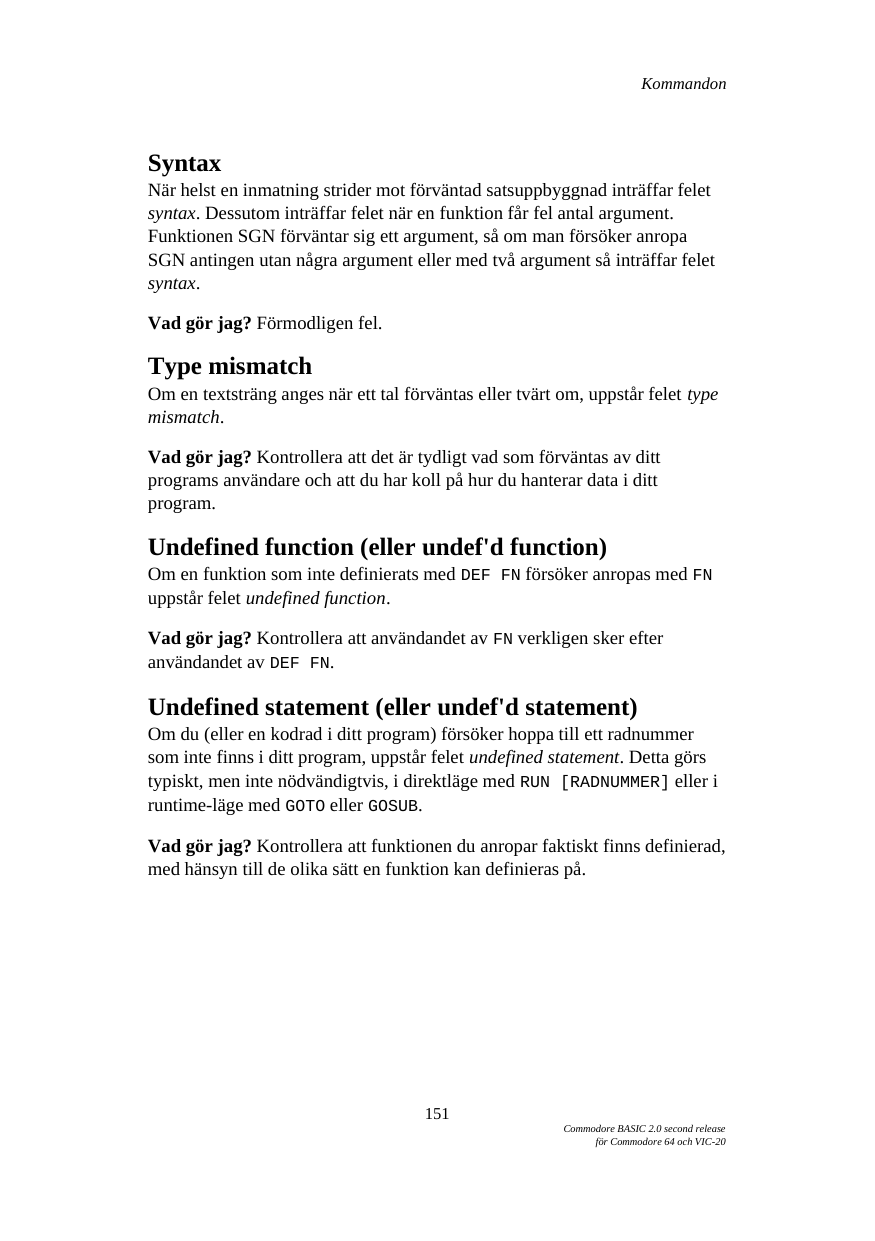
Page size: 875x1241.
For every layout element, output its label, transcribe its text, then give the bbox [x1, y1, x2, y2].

subtitle Undefined statement (eller undef'd statement) [148, 692, 726, 721]
text Vad gör jag? Kontrollera att funktionen du anropar faktiskt finns definierad, med hänsyn till de olika sätt en funktion kan definieras på. [148, 835, 726, 879]
text Om en textsträng anges när ett tal förväntas eller tvärt om, uppstår felet type mismatch. [148, 382, 726, 427]
text Vad gör jag? Kontrollera att användandet av FN verkligen sker efter användandet av DEF FN. [148, 627, 726, 674]
text Vad gör jag? Förmodligen fel. [148, 312, 726, 333]
subtitle Syntax [148, 148, 726, 176]
text När helst en inmatning strider mot förväntad satsuppbyggnad inträffar felet syntax. Dessutom inträffar felet när en funktion får fel antal argument. Funktionen SGN förväntar sig ett argument, så om man försöker anropa SGN antingen utan några argument eller med två argument så inträffar felet syntax. [148, 179, 726, 293]
text Om du (eller en kodrad i ditt program) försöker hoppa till ett radnummer som inte finns i ditt program, uppstår felet undefined statement. Detta görs typiskt, men inte nödvändigtvis, i direktläge med RUN [RADNUMMER] eller i runtime-läge med GOTO eller GOSUB. [148, 723, 726, 816]
text Vad gör jag? Kontrollera att det är tydligt vad som förväntas av ditt programs användare och att du har koll på hur du hanterar data i ditt program. [148, 446, 726, 514]
text Om en funktion som inte definierats med DEF FN försöker anropas med FN uppstår felet undefined function. [148, 563, 726, 609]
subtitle Undefined function (eller undef'd function) [148, 532, 726, 561]
subtitle Type mismatch [148, 351, 726, 380]
